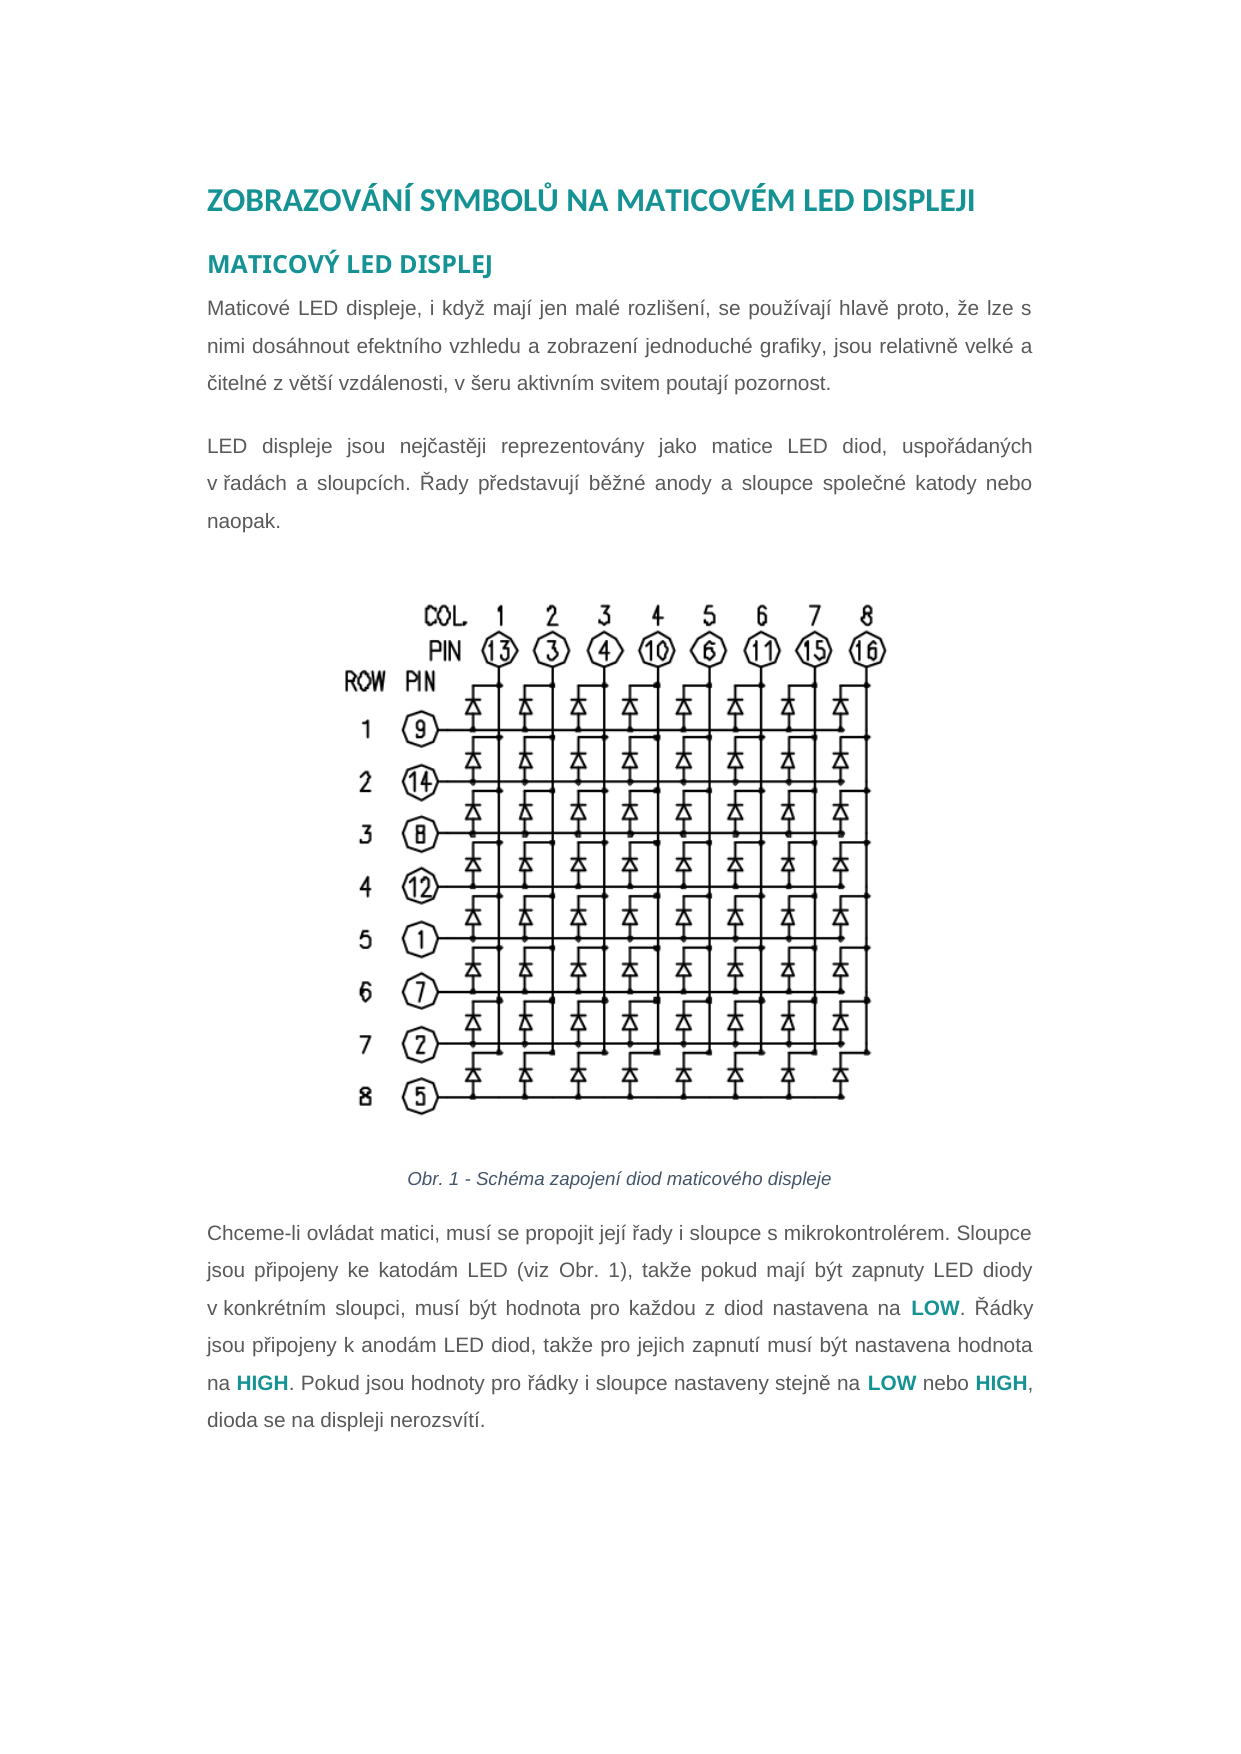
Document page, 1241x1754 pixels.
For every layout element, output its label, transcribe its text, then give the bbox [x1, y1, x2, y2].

text LED displeje jsou nejčastěji reprezentovány jako matice LED diod, uspořádaných v řadách a sloupcích. Řady představují běžné anody a sloupce společné katody nebo naopak. [207, 423, 1033, 536]
subtitle Zobrazování symbolů na maticovém led displeji [207, 181, 1033, 219]
text Chceme-li ovládat matici, musí se propojit její řady i sloupce s mikrokontrolérem. Sloupce jsou připojeny ke katodám LED (viz Obr. 1), takže pokud mají být zapnuty LED diody v konkrétním sloupci, musí být hodnota pro každou z diod nastavena na LOW. Řádky jsou připojeny k anodám LED diod, takže pro jejich zapnutí musí být nastavena hodnota na HIGH. Pokud jsou hodnoty pro řádky i sloupce nastaveny stejně na LOW nebo HIGH, dioda se na displeji nerozsvítí. [207, 1210, 1033, 1435]
picture [324, 560, 917, 1143]
text Maticové LED displeje, i když mají jen malé rozlišení, se používají hlavě proto, že lze s nimi dosáhnout efektního vzhledu a zobrazení jednoduché grafiky, jsou relativně velké a čitelné z větší vzdálenosti, v šeru aktivním svitem poutají pozornost. [207, 286, 1033, 398]
subtitle Maticový LED displej [207, 244, 1033, 281]
